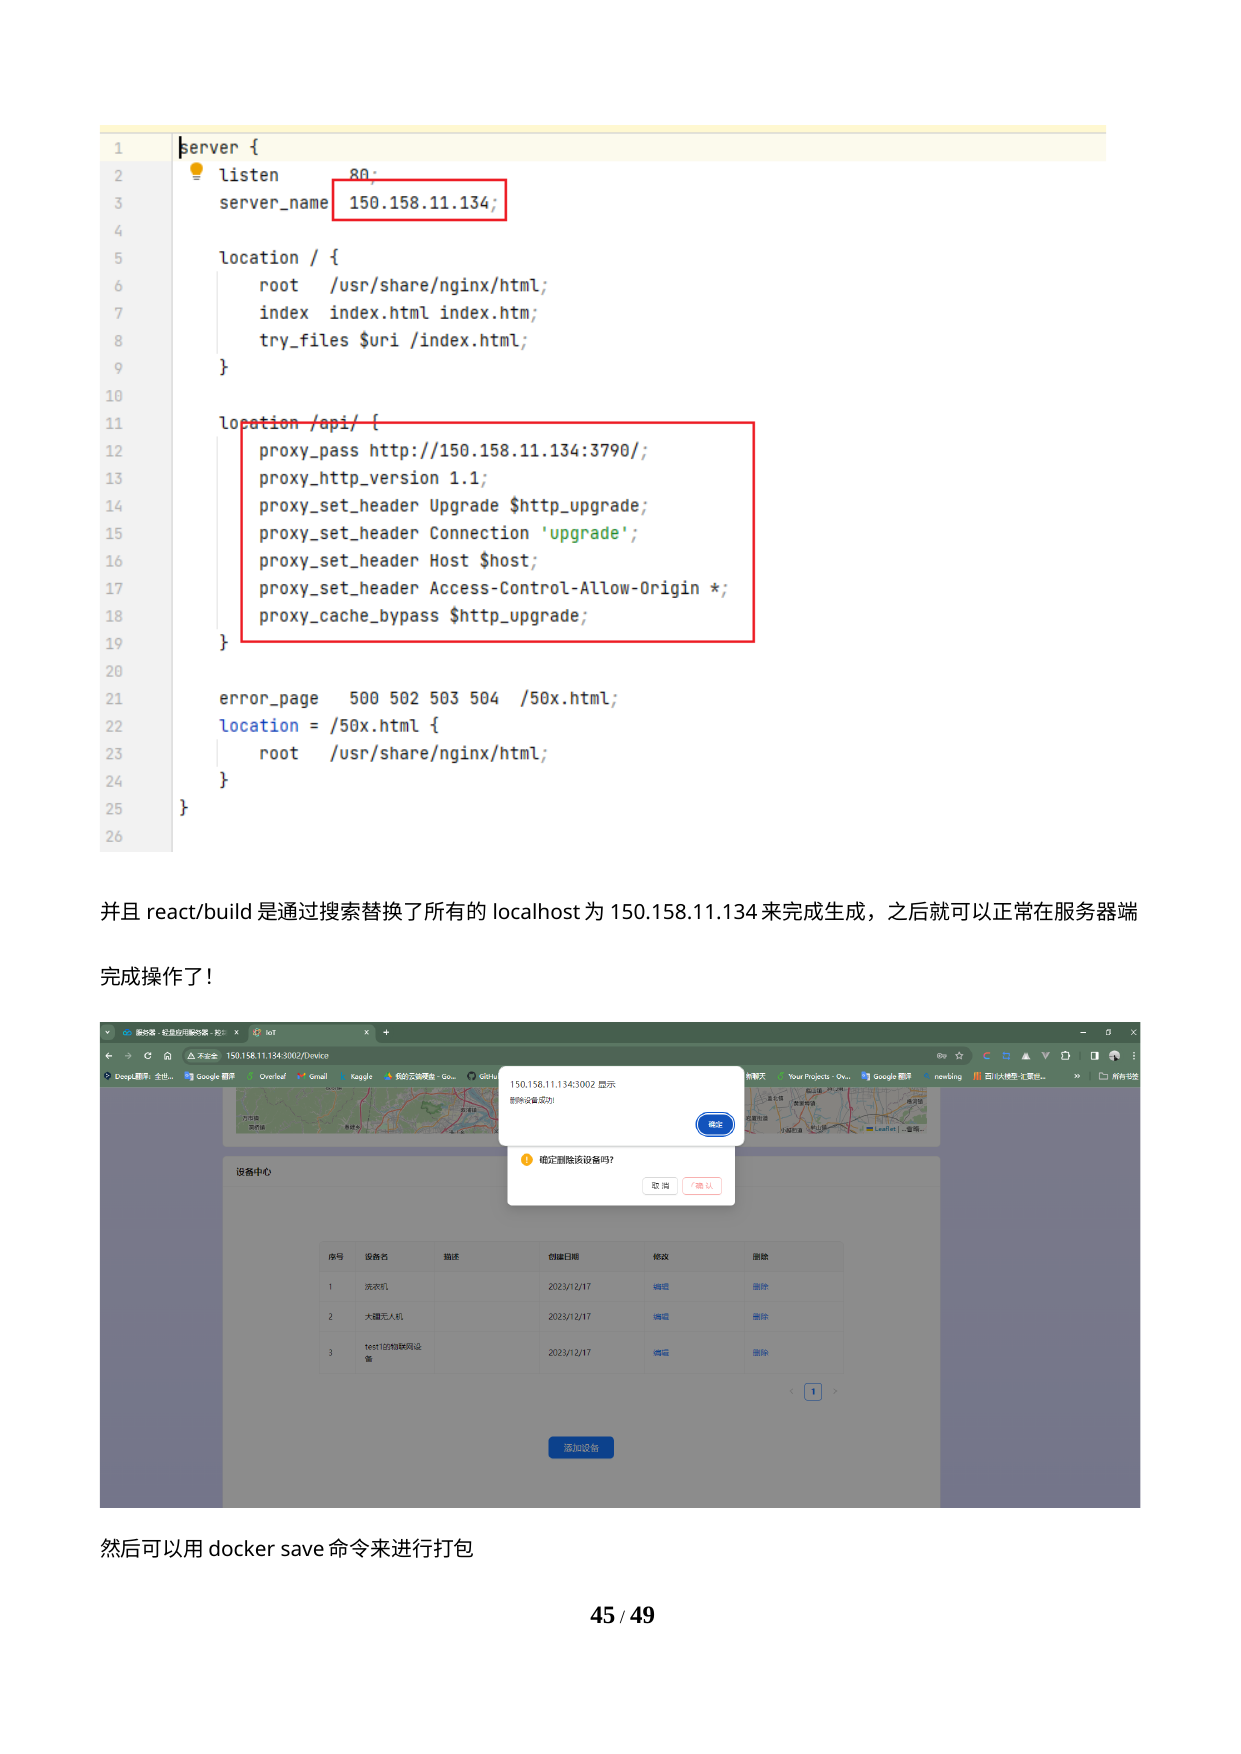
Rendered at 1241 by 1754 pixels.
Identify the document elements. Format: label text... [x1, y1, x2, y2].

picture [99, 1022, 1141, 1508]
text 然后可以用docker save命令来进行打包 [100, 1531, 1140, 1563]
text 并且react/build是通过搜索替换了所有的localhost为150.158.11.134来完成生成，之后就可以正常在服务器端完成操作了！ [100, 894, 1140, 992]
picture [99, 125, 1107, 852]
